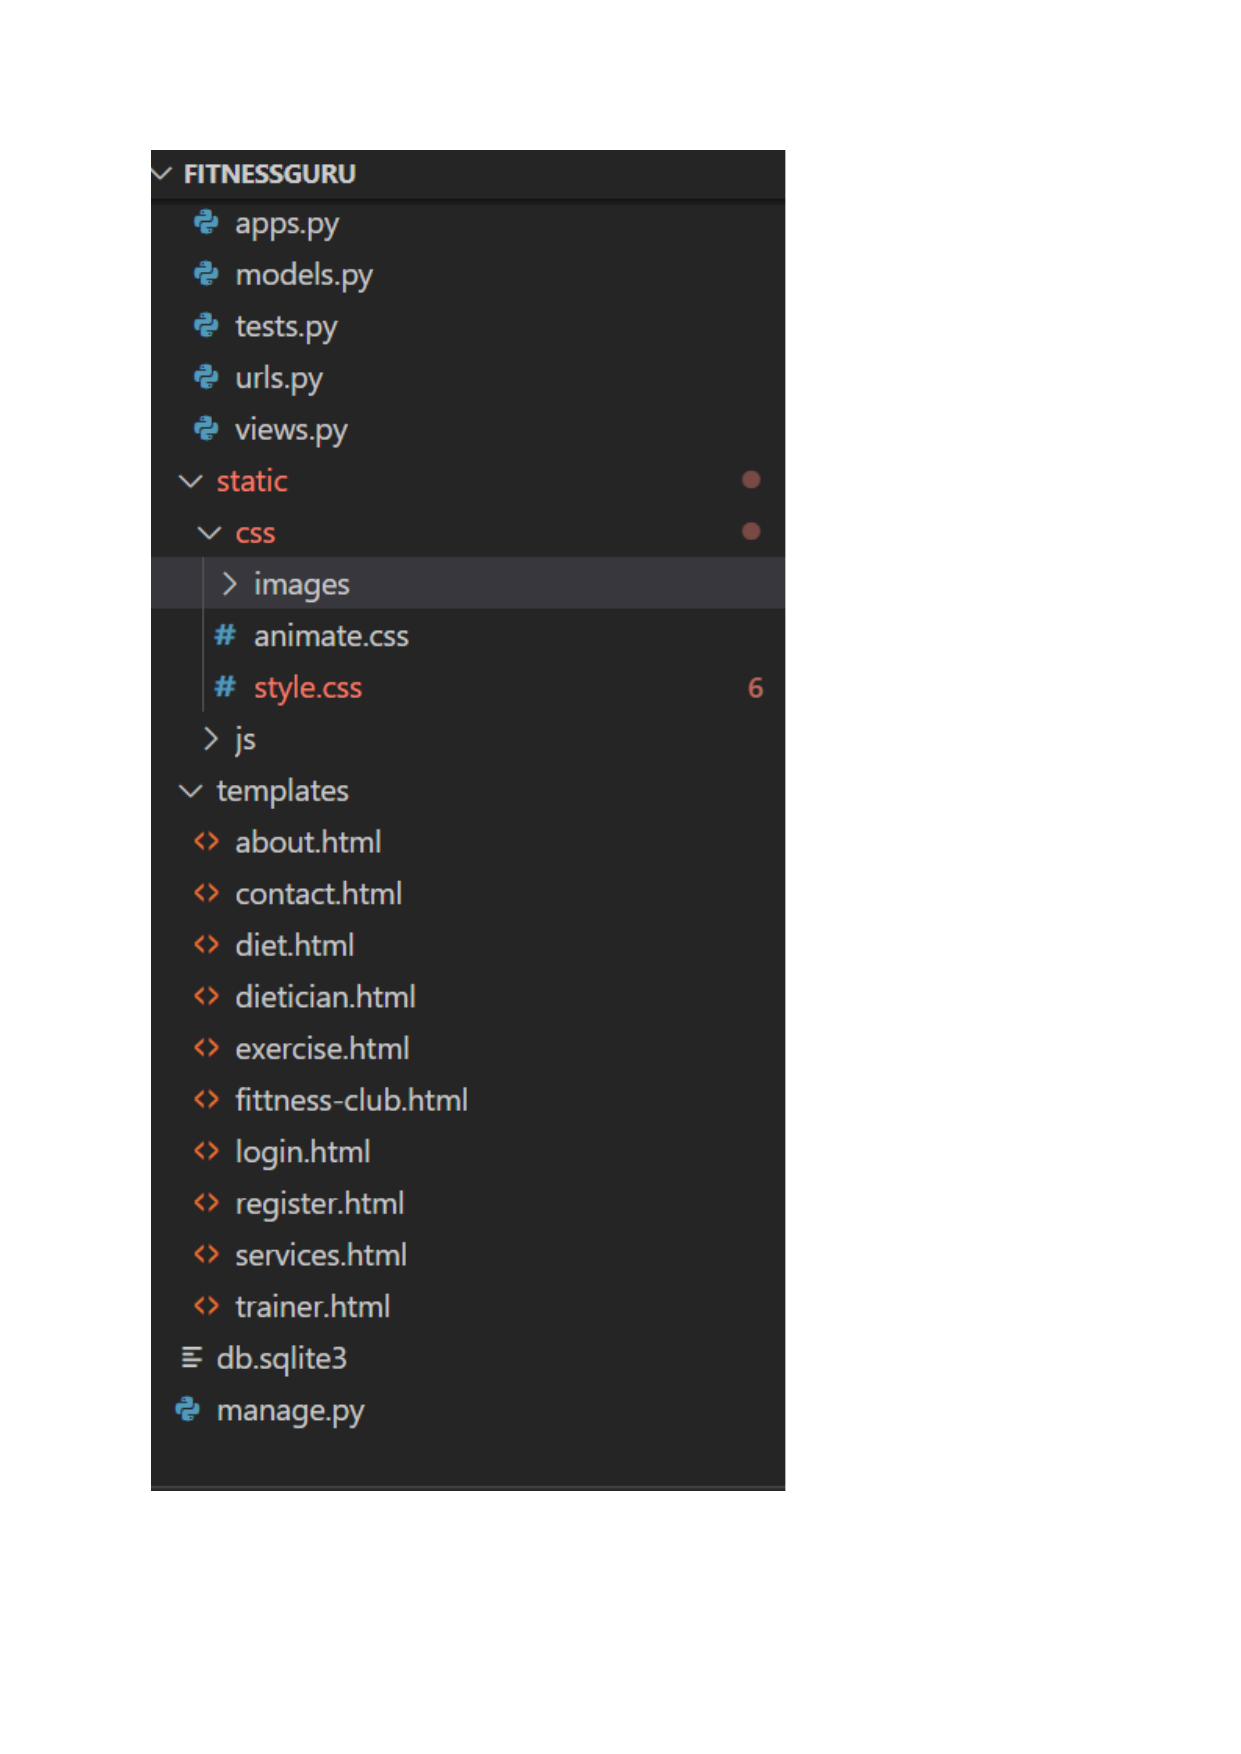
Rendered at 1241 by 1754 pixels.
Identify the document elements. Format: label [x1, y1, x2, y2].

picture [151, 150, 786, 1491]
